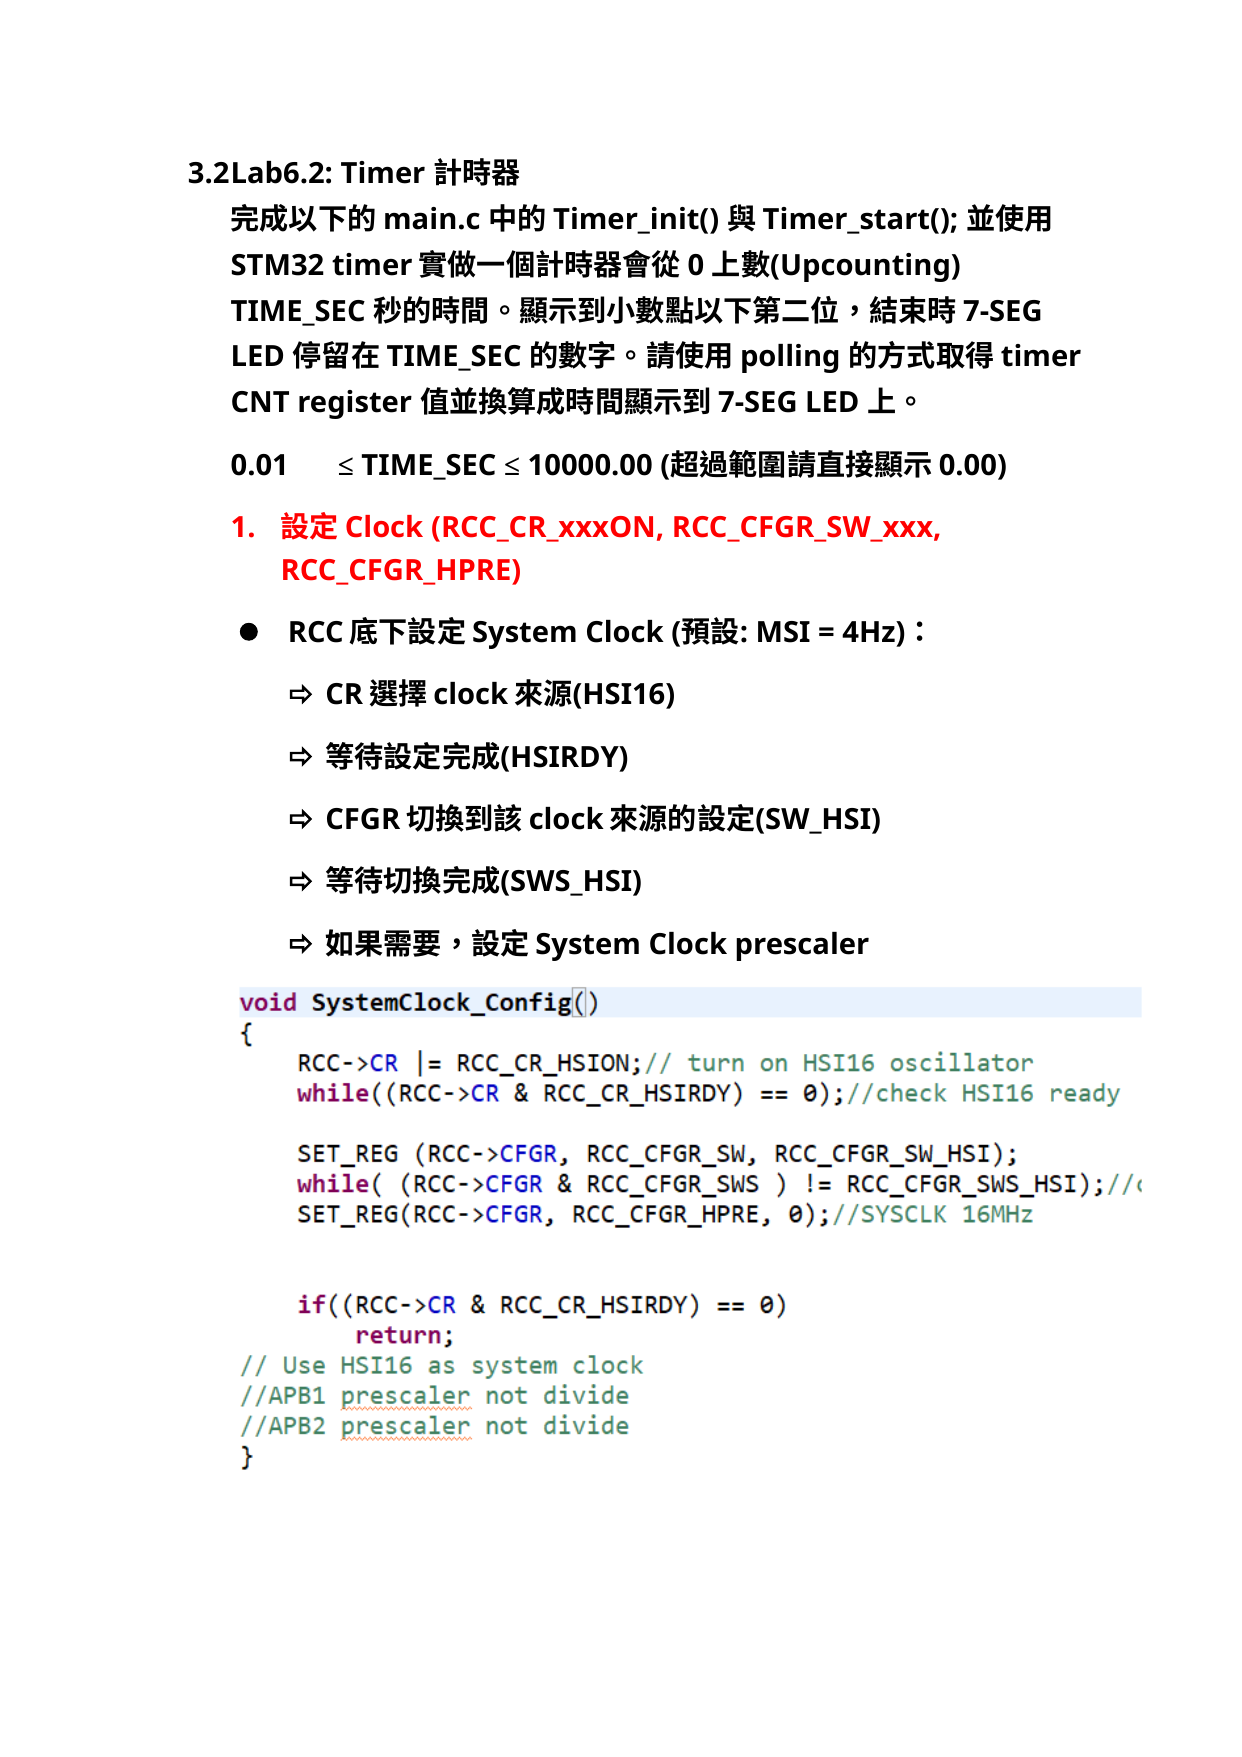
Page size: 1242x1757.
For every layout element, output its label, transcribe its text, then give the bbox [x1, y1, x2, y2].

list CFGR切換到該clock來源的設定(SW_HSI) [288, 796, 1092, 838]
list CR選擇clock來源(HSI16) [288, 671, 1092, 713]
list 等待切換完成(SWS_HSI) [288, 858, 1092, 900]
picture [237, 982, 1142, 1475]
list ≤ TIME_SEC ≤ 10000.00 (超過範圍請直接顯示0.00) [230, 441, 1092, 483]
list RCC底下設定System Clock (預設: MSI = 4Hz)： [238, 608, 1092, 651]
list 設定Clock (RCC_CR_xxxON, RCC_CFGR_SW_xxx, RCC_CFGR_HPRE) [230, 503, 1092, 589]
list 如果需要，設定System Clock prescaler [288, 920, 1092, 963]
list 等待設定完成(HSIRDY) [288, 733, 1092, 776]
list Lab6.2: Timer 計時器 完成以下的 main.c 中的 Timer_init() 與 Timer_start(); 並使用 STM32 timer實做一個計時器會從 0 上數(Upcounting) TIME_SEC 秒的時間。顯示到小數點以下第二位，結束時 7-SEG LED 停留在 TIME_SEC 的數字。請使用 polling 的方式取得 timer CNT register 值並換算成時間顯示到 7-SEG LED 上。 [188, 150, 1092, 421]
